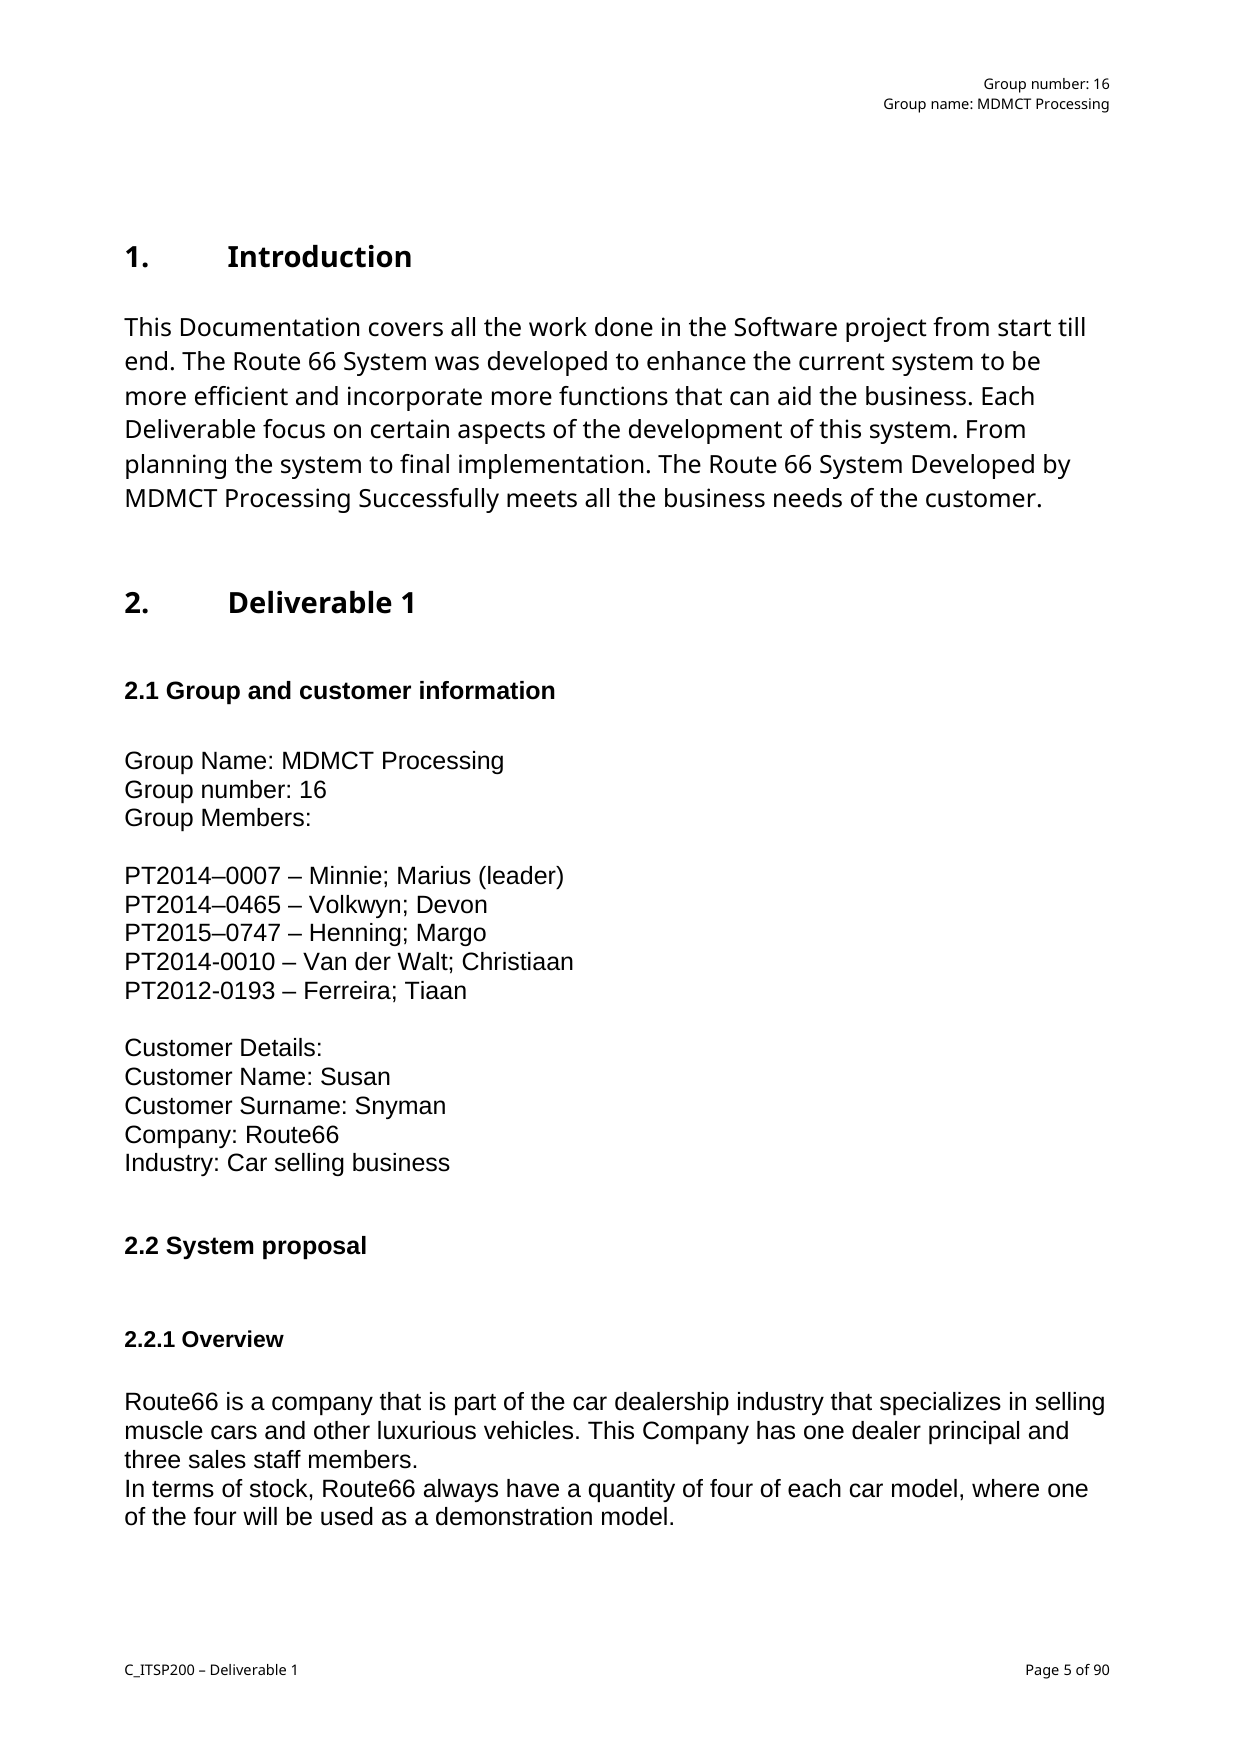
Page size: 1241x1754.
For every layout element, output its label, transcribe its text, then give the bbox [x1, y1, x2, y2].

text Industry: Car selling business [124, 1148, 1110, 1177]
subtitle Introduction [124, 236, 1110, 276]
text PT2014-0010 – Van der Walt; Christiaan [124, 947, 1110, 976]
subtitle 2.2 System proposal [124, 1231, 1110, 1260]
subtitle 2.2.1 Overview [124, 1326, 1110, 1352]
subtitle 2.1 Group and customer information [124, 676, 1110, 705]
text In terms of stock, Route66 always have a quantity of four of each car model, where one of the four will be used as a demonstration model. [124, 1473, 1110, 1531]
text Group Members: [124, 803, 1110, 832]
text PT2015–0747 – Henning; Margo [124, 918, 1110, 947]
text Route66 is a company that is part of the car dealership industry that specializes in selling muscle cars and other luxurious vehicles. This Company has one dealer principal and three sales staff members. [124, 1387, 1110, 1473]
text Group Name: MDMCT Processing [124, 746, 1110, 775]
text PT2014–0465 – Volkwyn; Devon [124, 890, 1110, 918]
text Customer Details: [124, 1033, 1110, 1062]
text This Documentation covers all the work done in the Software project from start till end. The Route 66 System was developed to enhance the current system to be more efficient and incorporate more functions that can aid the business. Each Deliverable focus on certain aspects of the development of this system. From planning the system to final implementation. The Route 66 System Developed by MDMCT Processing Successfully meets all the business needs of the customer. [124, 310, 1110, 514]
text PT2014–0007 – Minnie; Marius (leader) [124, 861, 1110, 890]
subtitle Deliverable 1 [124, 582, 1110, 622]
text Customer Surname: Snyman [124, 1091, 1110, 1120]
text Company: Route66 [124, 1120, 1110, 1148]
text Customer Name: Susan [124, 1062, 1110, 1091]
text PT2012-0193 – Ferreira; Tiaan [124, 976, 1110, 1005]
text Group number: 16 [124, 775, 1110, 803]
